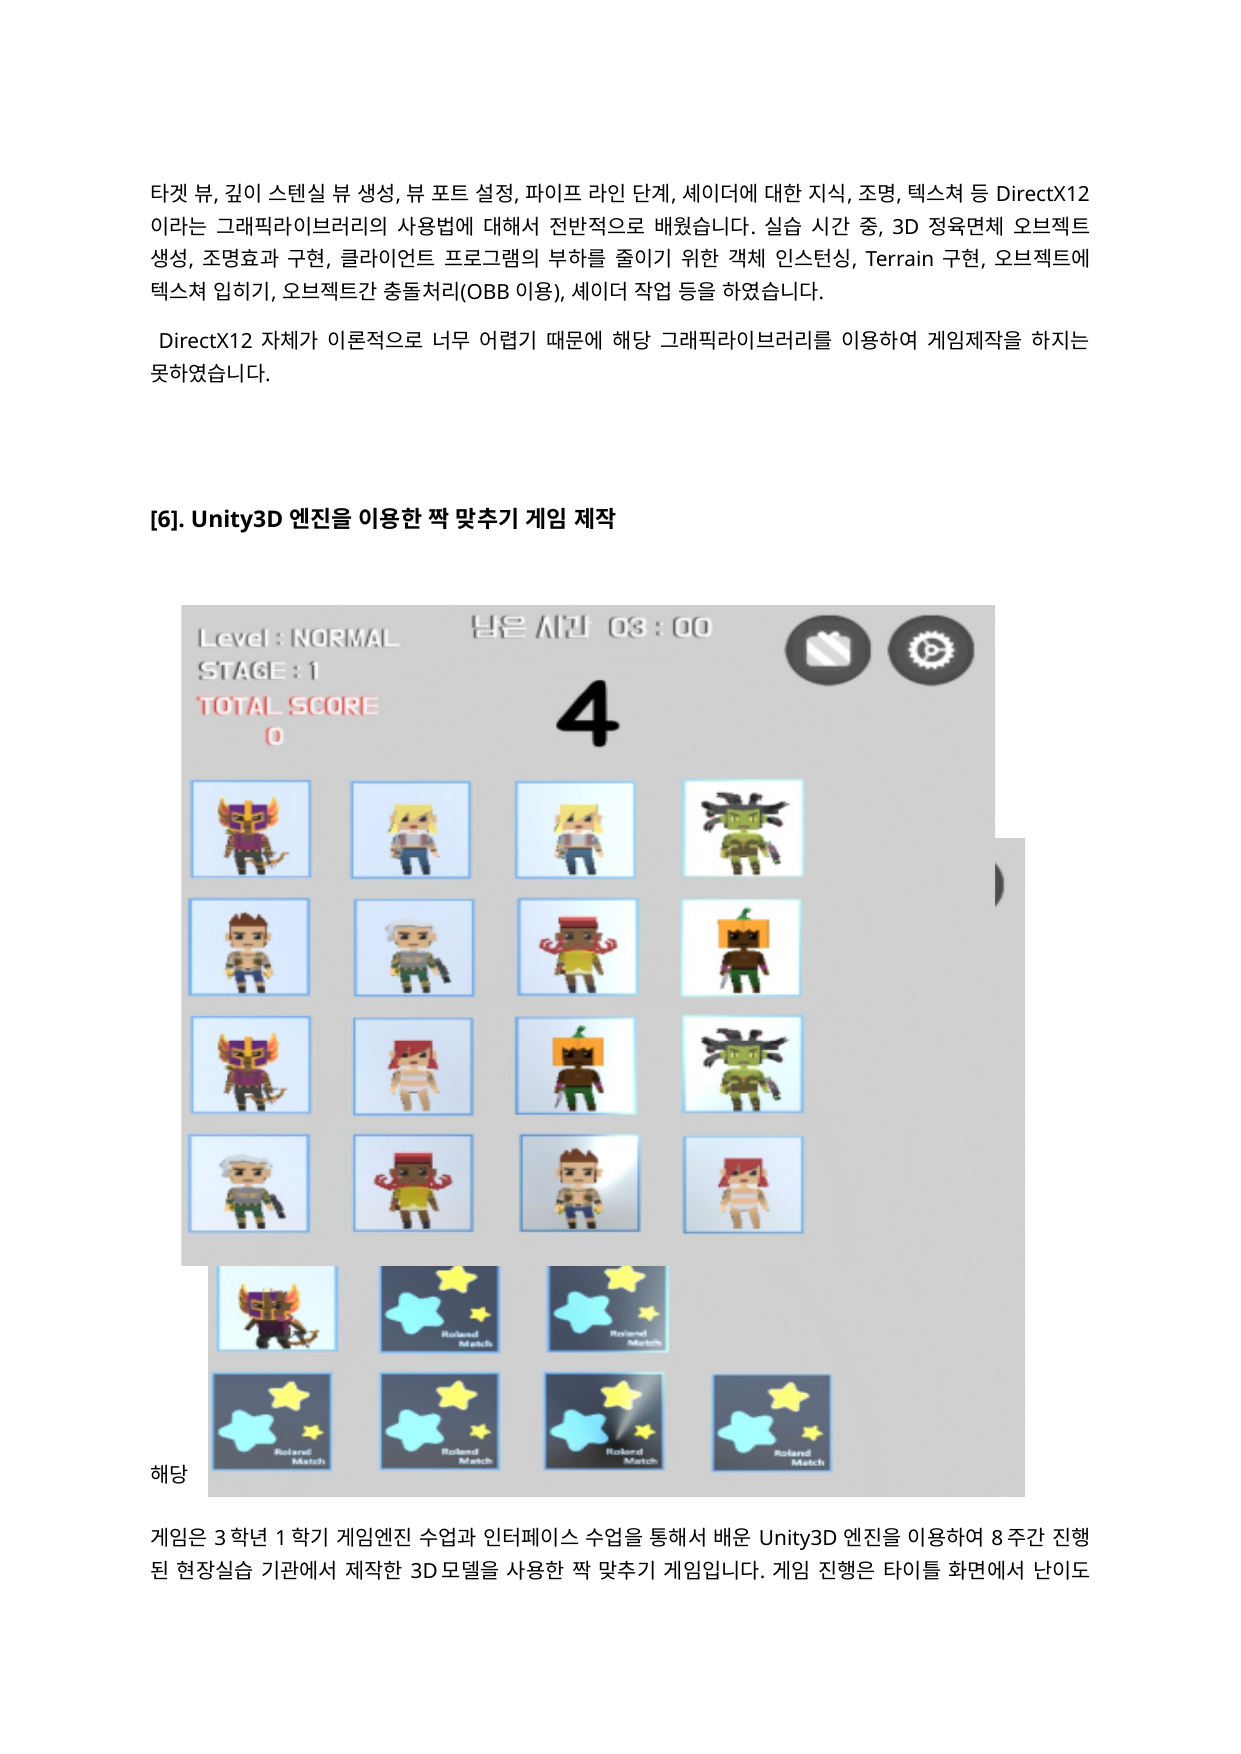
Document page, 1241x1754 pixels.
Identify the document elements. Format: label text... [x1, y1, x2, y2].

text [150, 177, 1090, 306]
text DirectX12 자체가 이론적으로 너무 어렵기 때문에 해당 그래픽라이브러리를 이용하여 게임제작을 하지는 못하였습니다. [150, 325, 1090, 388]
text [6]. Unity3D 엔진을 이용한 짝 맞추기 게임 제작 [150, 501, 1090, 535]
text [150, 1458, 1090, 1584]
picture [179, 605, 1025, 1494]
